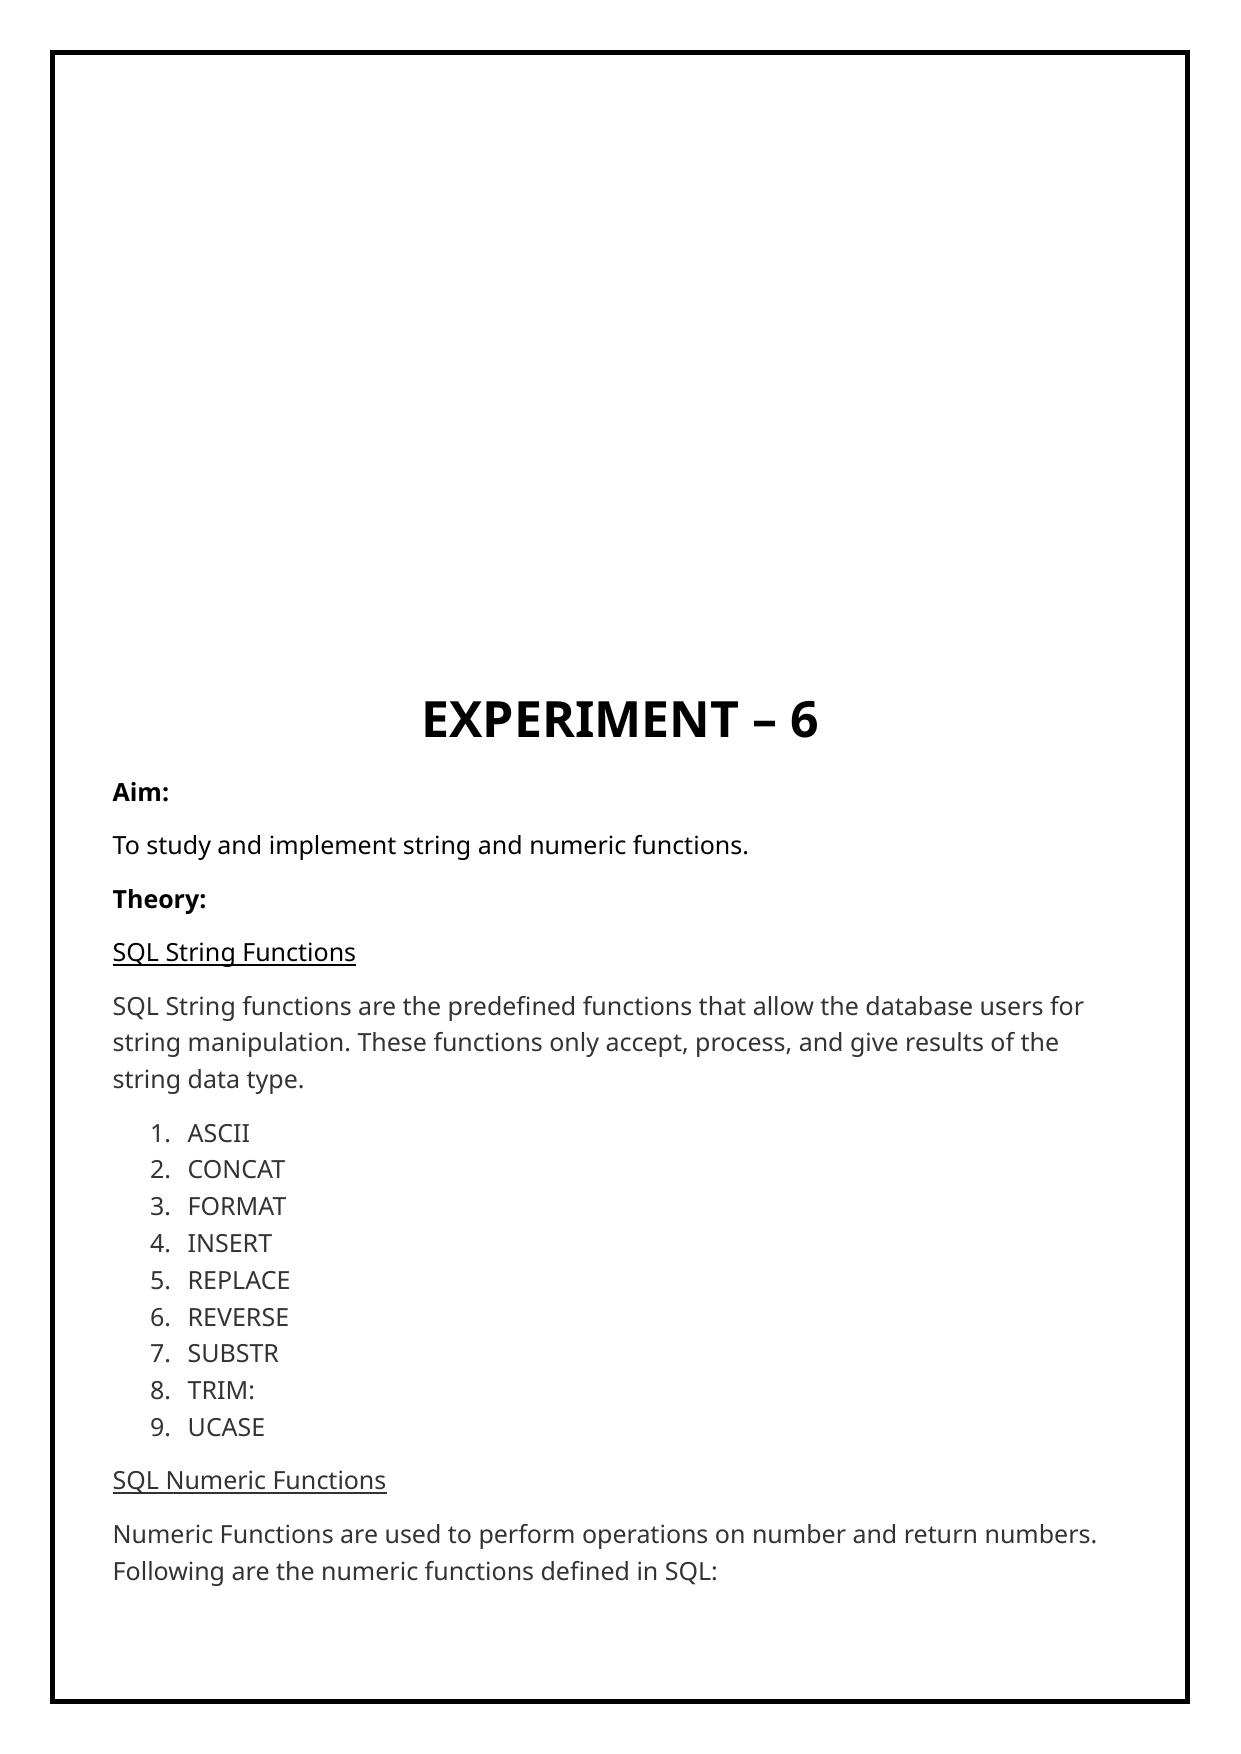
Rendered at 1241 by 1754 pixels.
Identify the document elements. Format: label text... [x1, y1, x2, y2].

text Numeric Functions are used to perform operations on number and return numbers. Following are the numeric functions defined in SQL: [112, 1516, 1128, 1587]
list REPLACE [150, 1262, 1128, 1296]
list SUBSTR [150, 1336, 1128, 1370]
list ASCII [150, 1115, 1128, 1149]
list INSERT [150, 1226, 1128, 1260]
list TRIM: [150, 1373, 1128, 1407]
text SQL String Functions [112, 935, 1128, 969]
text EXPERIMENT – 6 [112, 684, 1128, 752]
text SQL Numeric Functions [112, 1463, 1128, 1497]
text To study and implement string and numeric functions. [112, 828, 1128, 862]
list REVERSE [150, 1299, 1128, 1333]
text Theory: [112, 881, 1128, 916]
text Aim: [112, 774, 1128, 809]
text SQL String functions are the predefined functions that allow the database users for string manipulation. These functions only accept, process, and give results of the string data type. [112, 988, 1128, 1096]
list FORMAT [150, 1189, 1128, 1223]
list UCASE [150, 1409, 1128, 1443]
list CONCAT [150, 1152, 1128, 1186]
